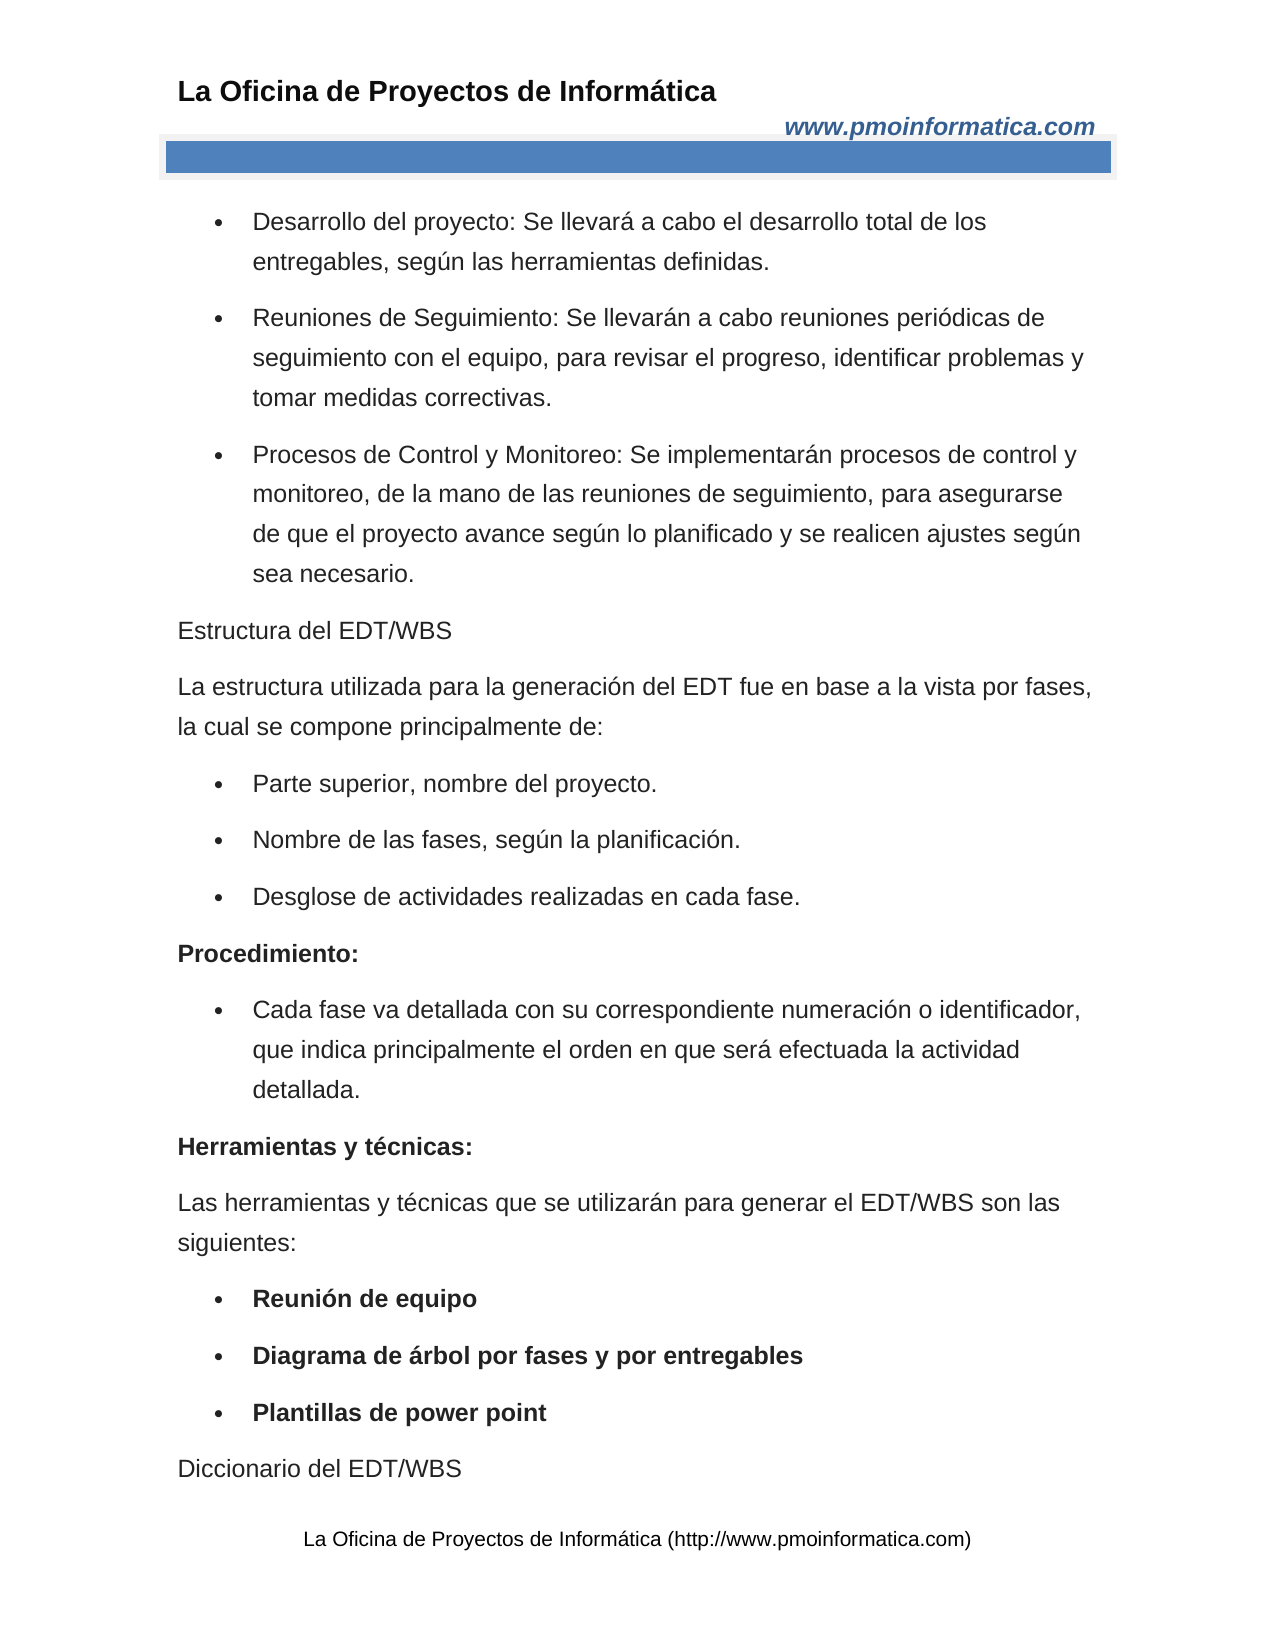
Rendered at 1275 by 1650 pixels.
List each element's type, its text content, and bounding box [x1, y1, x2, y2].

list Desarrollo del proyecto: Se llevará a cabo el desarrollo total de los entregables, según las herramientas definidas. [215, 207, 1098, 275]
text La estructura utilizada para la generación del EDT fue en base a la vista por fases, la cual se compone principalmente de: [177, 672, 1098, 741]
list Diagrama de árbol por fases y por entregables [215, 1341, 1098, 1370]
list Nombre de las fases, según la planificación. [215, 825, 1098, 854]
list Reunión de equipo [215, 1284, 1098, 1313]
list Desglose de actividades realizadas en cada fase. [215, 882, 1098, 911]
text Herramientas y técnicas: [177, 1131, 1098, 1160]
text Procedimiento: [177, 938, 1098, 967]
text Las herramientas y técnicas que se utilizarán para generar el EDT/WBS son las siguientes: [177, 1188, 1098, 1257]
list Plantillas de power point [215, 1398, 1098, 1426]
list Cada fase va detallada con su correspondiente numeración o identificador, que indica principalmente el orden en que será efectuada la actividad detallada. [215, 995, 1098, 1104]
list Parte superior, nombre del proyecto. [215, 769, 1098, 798]
list Procesos de Control y Monitoreo: Se implementarán procesos de control y monitoreo, de la mano de las reuniones de seguimiento, para asegurarse de que el proyecto avance según lo planificado y se realicen ajustes según sea necesario. [215, 439, 1098, 588]
text Estructura del EDT/WBS [177, 616, 1098, 644]
list Reuniones de Seguimiento: Se llevarán a cabo reuniones periódicas de seguimiento con el equipo, para revisar el progreso, identificar problemas y tomar medidas correctivas. [215, 303, 1098, 412]
text Diccionario del EDT/WBS [177, 1454, 1098, 1483]
